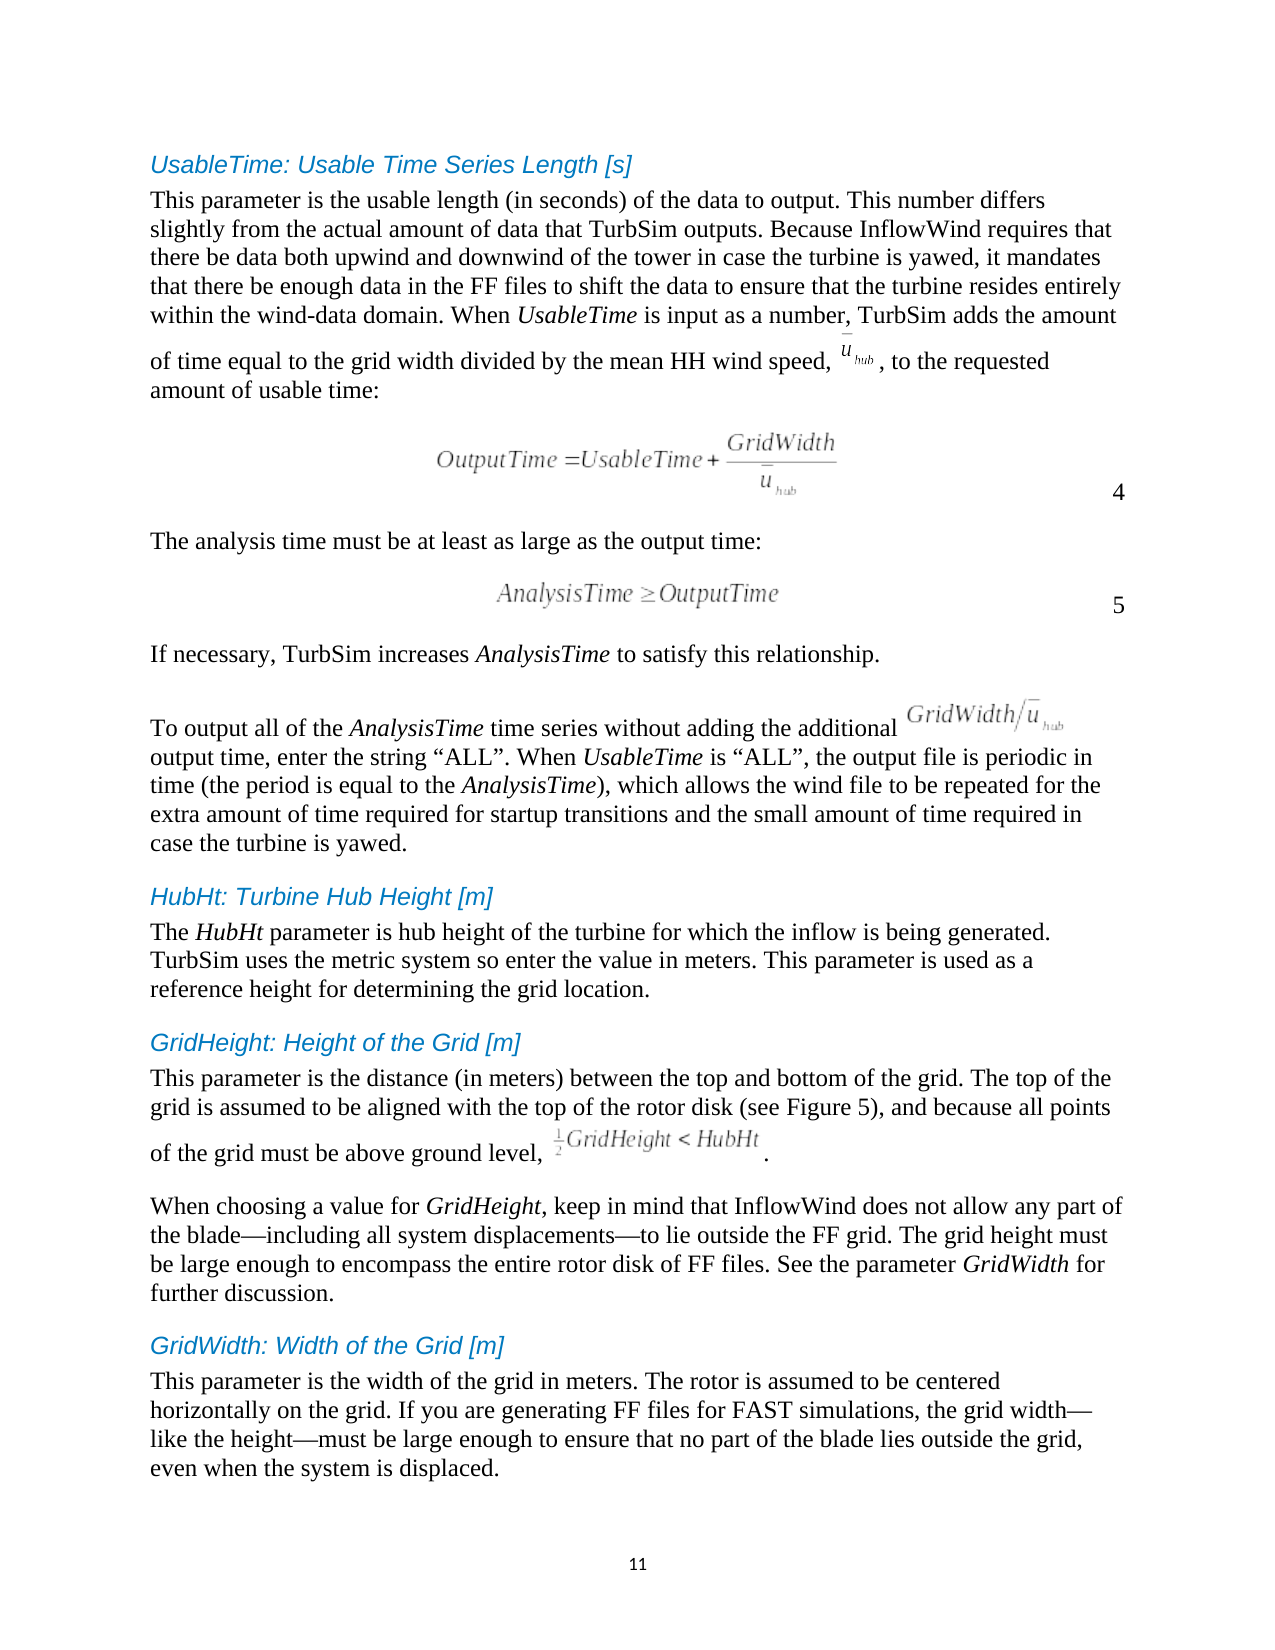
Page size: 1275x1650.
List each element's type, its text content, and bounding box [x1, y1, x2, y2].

text This parameter is the usable length (in seconds) of the data to output. This number differs slightly from the actual amount of data that TurbSim outputs. Because InflowWind requires that there be data both upwind and downwind of the tower in case the turbine is yawed, it mandates that there be enough data in the FF files to shift the data to ensure that the turbine resides entirely within the wind-data domain. When UsableTime is input as a number, TurbSim adds the amount of time equal to the grid width divided by the mean HH wind speed, , to the requested amount of usable time: [150, 185, 1125, 403]
text This parameter is the distance (in meters) between the top and bottom of the grid. The top of the grid is assumed to be aligned with the top of the rotor disk (see Figure 5), and because all points of the grid must be above ground level, . [150, 1063, 1125, 1166]
text UsableTime: Usable Time Series Length [s] [150, 150, 1125, 179]
text (4) [150, 428, 1125, 505]
text The HubHt parameter is hub height of the turbine for which the inflow is being generated. TurbSim uses the metric system so enter the value in meters. This parameter is used as a reference height for determining the grid location. [150, 917, 1125, 1003]
text HubHt: Turbine Hub Height [m] [150, 882, 1125, 910]
text The analysis time must be at least as large as the output time: [150, 526, 1125, 555]
text This parameter is the width of the grid in meters. The rotor is assumed to be centered horizontally on the grid. If you are generating FF files for FAST simulations, the grid width—like the height—must be large enough to ensure that no part of the blade lies outside the grid, even when the system is displaced. [150, 1366, 1125, 1481]
text When choosing a value for GridHeight, keep in mind that InflowWind does not allow any part of the blade—including all system displacements—to lie outside the FF grid. The grid height must be large enough to encompass the entire rotor disk of FF files. See the parameter GridWidth for further discussion. [150, 1191, 1125, 1306]
text If necessary, TurbSim increases AnalysisTime to satisfy this relationship. [150, 639, 1125, 668]
text GridWidth: Width of the Grid [m] [150, 1331, 1125, 1360]
text (5) [150, 580, 1125, 618]
text GridHeight: Height of the Grid [m] [150, 1028, 1125, 1057]
text To output all of the AnalysisTime time series without adding the additional output time, enter the string “ALL”. When UsableTime is “ALL”, the output file is periodic in time (the period is equal to the AnalysisTime), which allows the wind file to be repeated for the extra amount of time required for startup transitions and the small amount of time required in case the turbine is yawed. [150, 693, 1125, 857]
